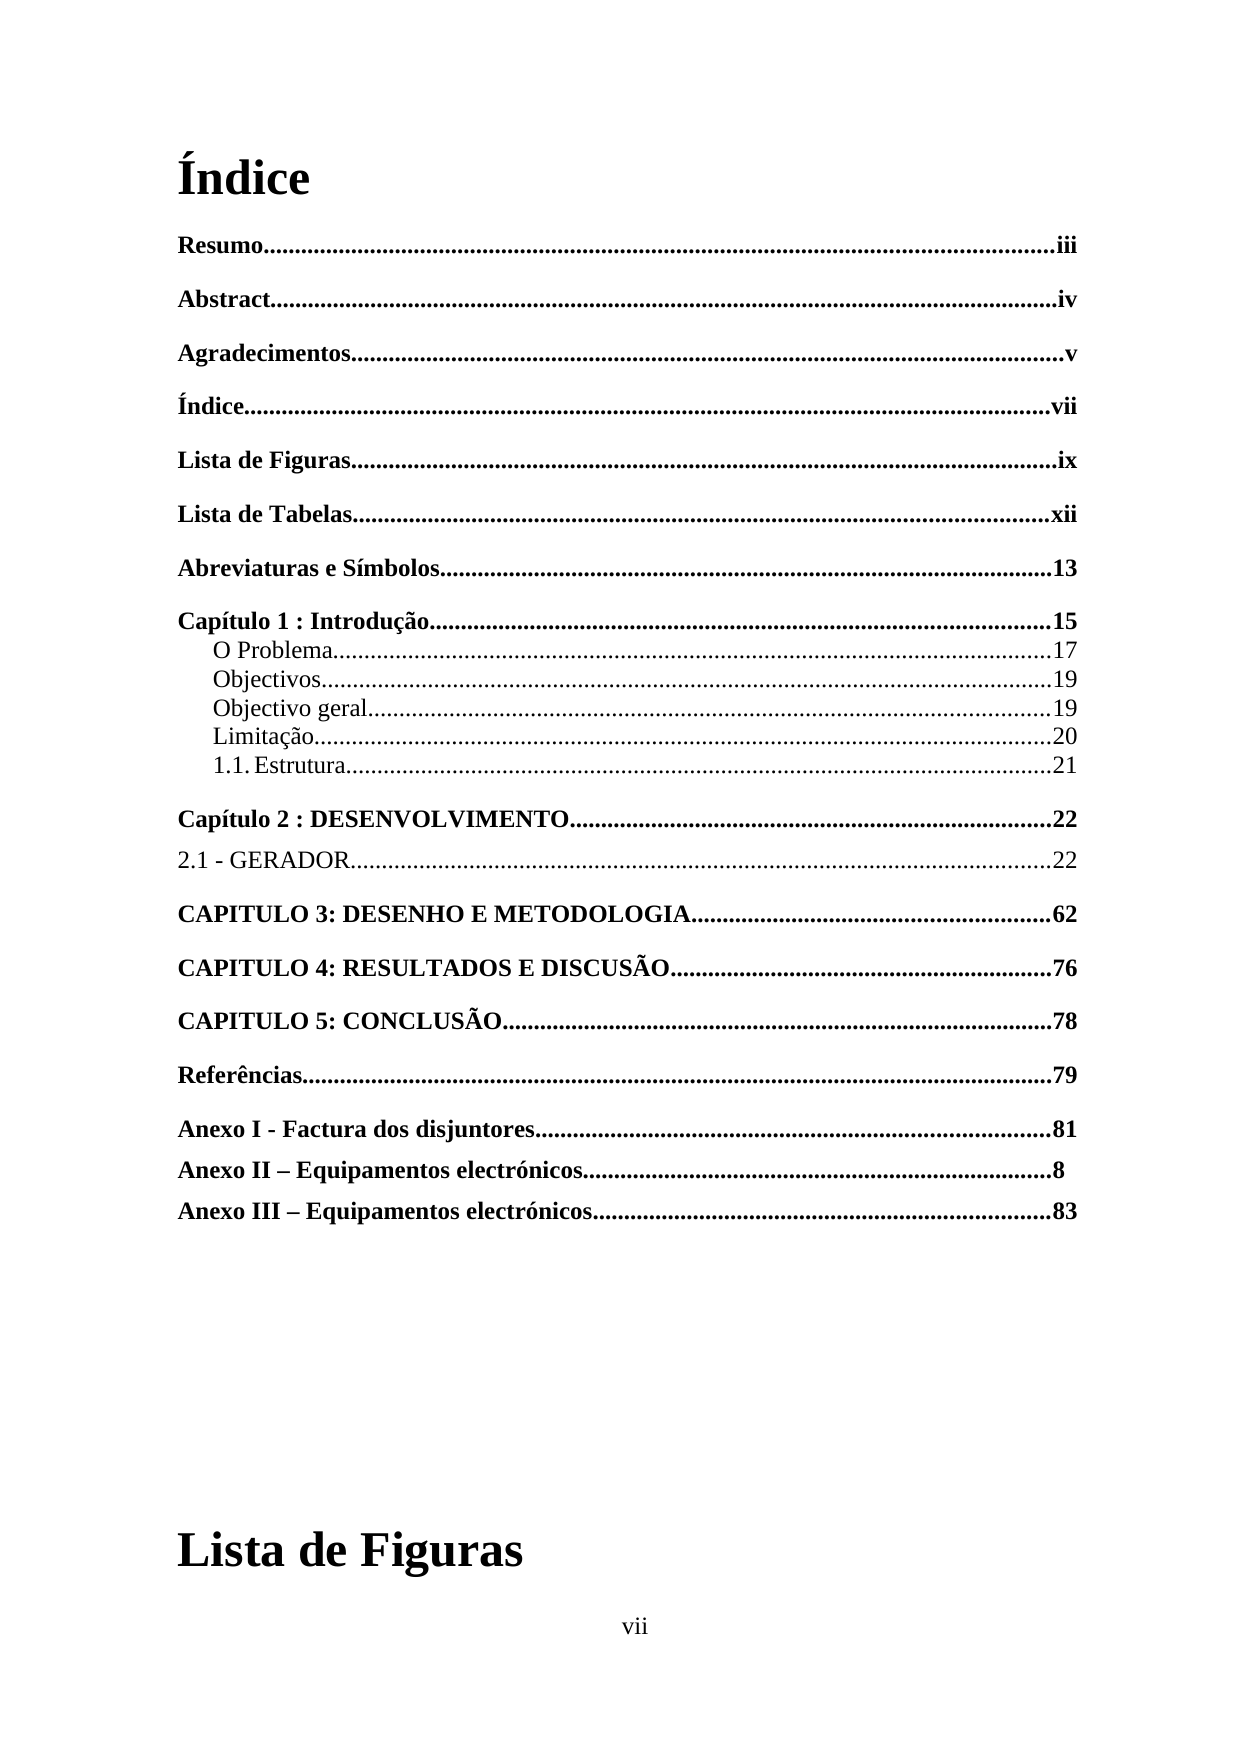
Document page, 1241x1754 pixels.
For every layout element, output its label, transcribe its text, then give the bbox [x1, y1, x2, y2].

text Limitação 20 [213, 721, 1092, 750]
text Capítulo 1 : Introdução 15 [177, 606, 1092, 635]
text Resumo iii [177, 230, 1092, 259]
text Lista de Tabelas xii [177, 499, 1092, 528]
text Lista de Figuras ix [177, 445, 1092, 474]
subtitle Lista de Figuras [177, 1520, 1092, 1578]
text Objectivo geral 19 [213, 693, 1092, 721]
text 2.1 - GERADOR 22 [177, 845, 1055, 874]
text Anexo I - Factura dos disjuntores 81 [177, 1114, 1092, 1143]
text O Problema 17 [213, 635, 1092, 664]
text Abreviaturas e Símbolos 13 [177, 553, 1092, 581]
text CAPITULO 5: CONCLUSÃO 78 [177, 1006, 1092, 1035]
subtitle Índice [177, 148, 1092, 205]
text 1.1. Estrutura 21 [213, 750, 1092, 779]
text Anexo III – Equipamentos electrónicos 83 [177, 1196, 1055, 1225]
text Capítulo 2 : DESENVOLVIMENTO 22 [177, 804, 1092, 833]
text Abstract iv [177, 284, 1092, 313]
text CAPITULO 3: DESENHO E METODOLOGIA 62 [177, 899, 1092, 928]
text Índice vii [177, 391, 1092, 420]
text Objectivos 19 [213, 664, 1092, 693]
text Anexo II – Equipamentos electrónicos 82 [177, 1155, 1055, 1184]
text CAPITULO 4: RESULTADOS E DISCUSÃO 76 [177, 953, 1092, 981]
text Agradecimentos v [177, 338, 1092, 366]
text Referências 79 [177, 1060, 1092, 1089]
